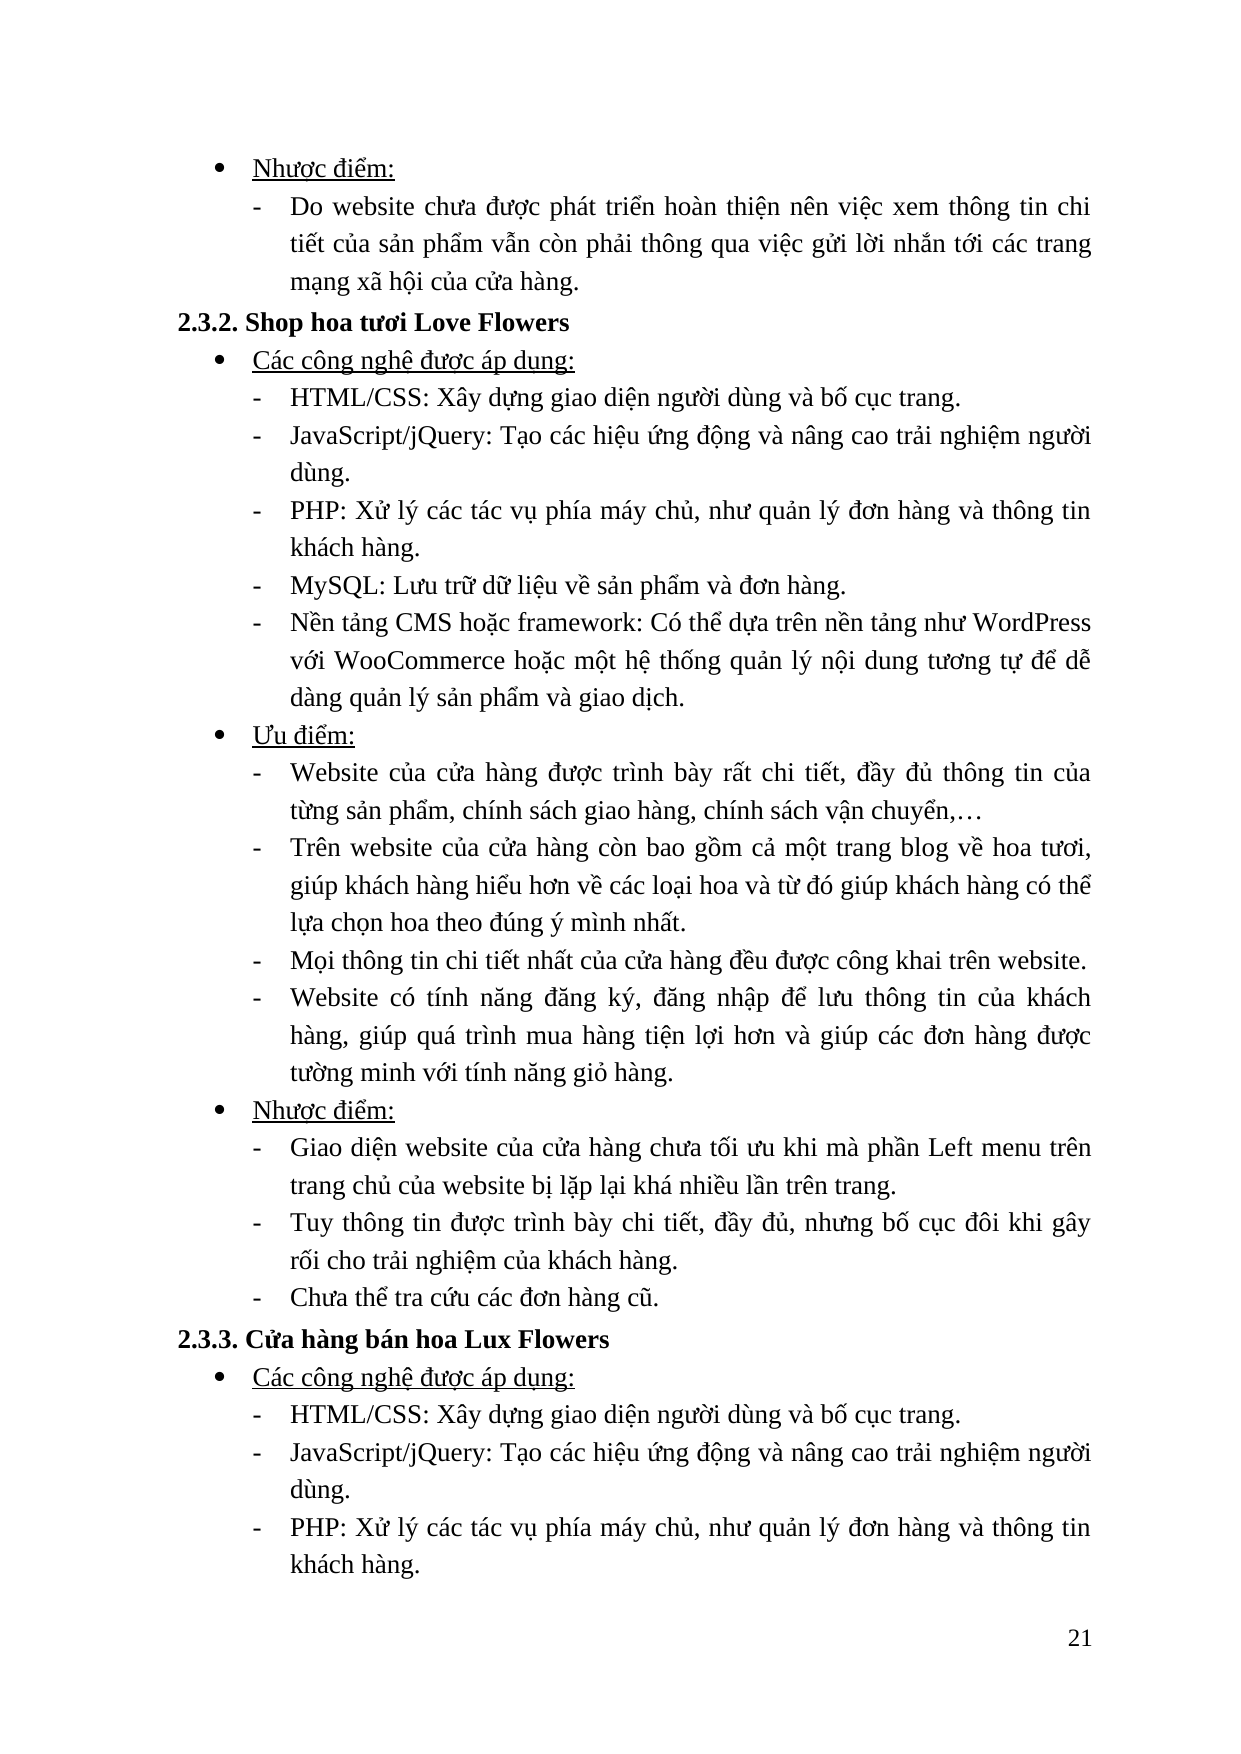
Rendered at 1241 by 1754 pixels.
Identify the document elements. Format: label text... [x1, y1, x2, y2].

list PHP: Xử lý các tác vụ phía máy chủ, như quản lý đơn hàng và thông tin khách hàng. [252, 1506, 1092, 1581]
list JavaScript/jQuery: Tạo các hiệu ứng động và nâng cao trải nghiệm người dùng. [252, 1431, 1092, 1506]
list Nền tảng CMS hoặc framework: Có thể dựa trên nền tảng như WordPress với WooCommerce hoặc một hệ thống quản lý nội dung tương tự để dễ dàng quản lý sản phẩm và giao dịch. [252, 602, 1092, 714]
list Các công nghệ được áp dụng: [215, 1356, 1092, 1393]
list HTML/CSS: Xây dựng giao diện người dùng và bố cục trang. [252, 377, 1092, 414]
list Các công nghệ được áp dụng: [215, 339, 1092, 377]
list Mọi thông tin chi tiết nhất của cửa hàng đều được công khai trên website. [252, 939, 1092, 977]
list PHP: Xử lý các tác vụ phía máy chủ, như quản lý đơn hàng và thông tin khách hàng. [252, 489, 1092, 564]
list Website của cửa hàng được trình bày rất chi tiết, đầy đủ thông tin của từng sản phẩm, chính sách giao hàng, chính sách vận chuyển,… [252, 752, 1092, 827]
list Chưa thể tra cứu các đơn hàng cũ. [252, 1277, 1092, 1314]
list Tuy thông tin được trình bày chi tiết, đầy đủ, nhưng bố cục đôi khi gây rối cho trải nghiệm của khách hàng. [252, 1202, 1092, 1277]
list MySQL: Lưu trữ dữ liệu về sản phẩm và đơn hàng. [252, 564, 1092, 602]
text 2.3.3. Cửa hàng bán hoa Lux Flowers [177, 1318, 1092, 1356]
list Giao diện website của cửa hàng chưa tối ưu khi mà phần Left menu trên trang chủ của website bị lặp lại khá nhiều lần trên trang. [252, 1127, 1092, 1202]
list Nhược điểm: [215, 1089, 1092, 1127]
list Ưu điểm: [215, 714, 1092, 752]
list Website có tính năng đăng ký, đăng nhập để lưu thông tin của khách hàng, giúp quá trình mua hàng tiện lợi hơn và giúp các đơn hàng được tường minh với tính năng giỏ hàng. [252, 977, 1092, 1089]
list JavaScript/jQuery: Tạo các hiệu ứng động và nâng cao trải nghiệm người dùng. [252, 414, 1092, 489]
list Nhược điểm: [215, 148, 1092, 185]
list Do website chưa được phát triển hoàn thiện nên việc xem thông tin chi tiết của sản phẩm vẫn còn phải thông qua việc gửi lời nhắn tới các trang mạng xã hội của cửa hàng. [252, 185, 1092, 298]
list Trên website của cửa hàng còn bao gồm cả một trang blog về hoa tươi, giúp khách hàng hiểu hơn về các loại hoa và từ đó giúp khách hàng có thể lựa chọn hoa theo đúng ý mình nhất. [252, 827, 1092, 939]
list HTML/CSS: Xây dựng giao diện người dùng và bố cục trang. [252, 1393, 1092, 1431]
text 2.3.2. Shop hoa tươi Love Flowers [177, 302, 1092, 339]
